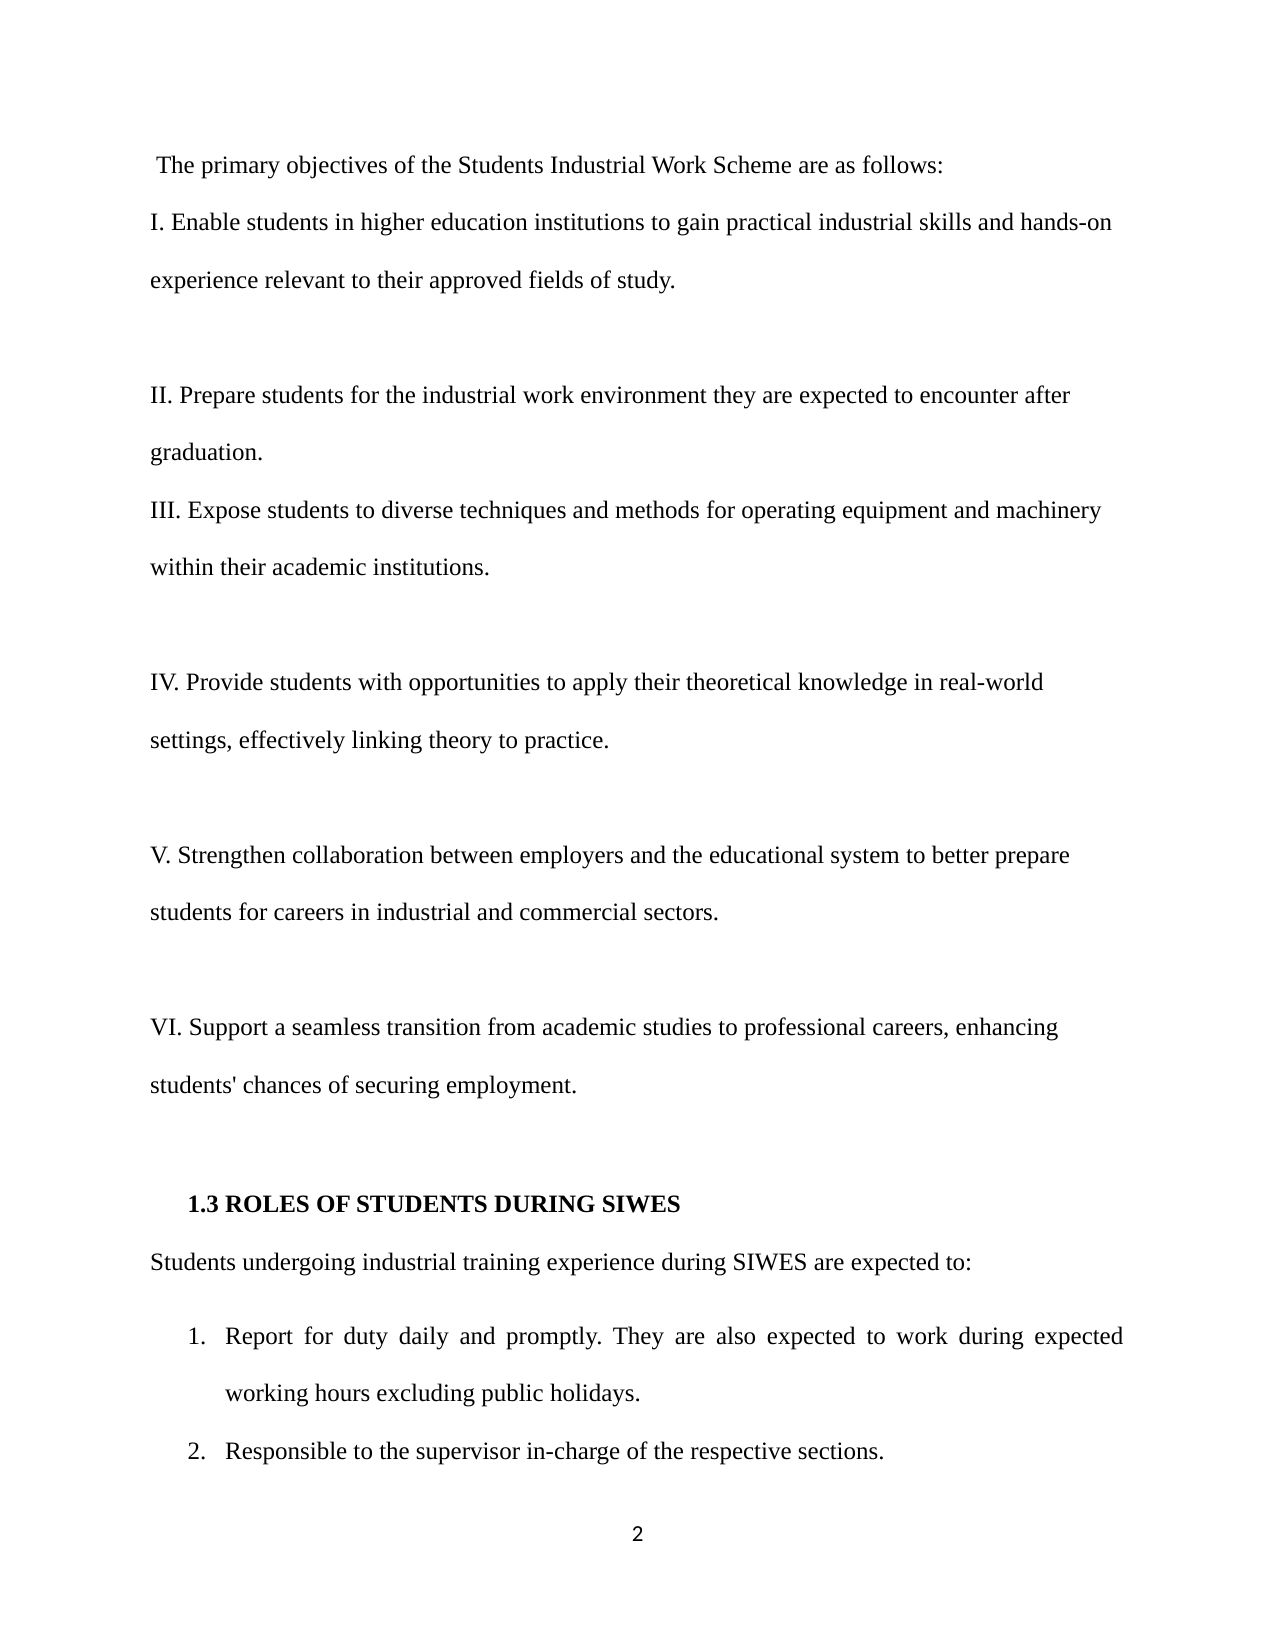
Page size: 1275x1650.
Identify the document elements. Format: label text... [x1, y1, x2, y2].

text V. Strengthen collaboration between employers and the educational system to better prepare students for careers in industrial and commercial sectors. [150, 840, 1125, 926]
text IV. Provide students with opportunities to apply their theoretical knowledge in real-world settings, effectively linking theory to practice. [150, 667, 1125, 754]
text The primary objectives of the Students Industrial Work Scheme are as follows: [150, 150, 1125, 179]
list Report for duty daily and promptly. They are also expected to work during expected working hours excluding public holidays. [187, 1321, 1125, 1407]
list Responsible to the supervisor in-charge of the respective sections. [187, 1436, 1125, 1464]
text VI. Support a seamless transition from academic studies to professional careers, enhancing students' chances of securing employment. [150, 1012, 1125, 1099]
subtitle ROLES OF STUDENTS DURING SIWES [187, 1189, 1125, 1218]
text III. Expose students to diverse techniques and methods for operating equipment and machinery within their academic institutions. [150, 495, 1125, 581]
text II. Prepare students for the industrial work environment they are expected to encounter after graduation. [150, 380, 1125, 466]
text Students undergoing industrial training experience during SIWES are expected to: [150, 1247, 1125, 1275]
text I. Enable students in higher education institutions to gain practical industrial skills and hands-on experience relevant to their approved fields of study. [150, 207, 1125, 294]
